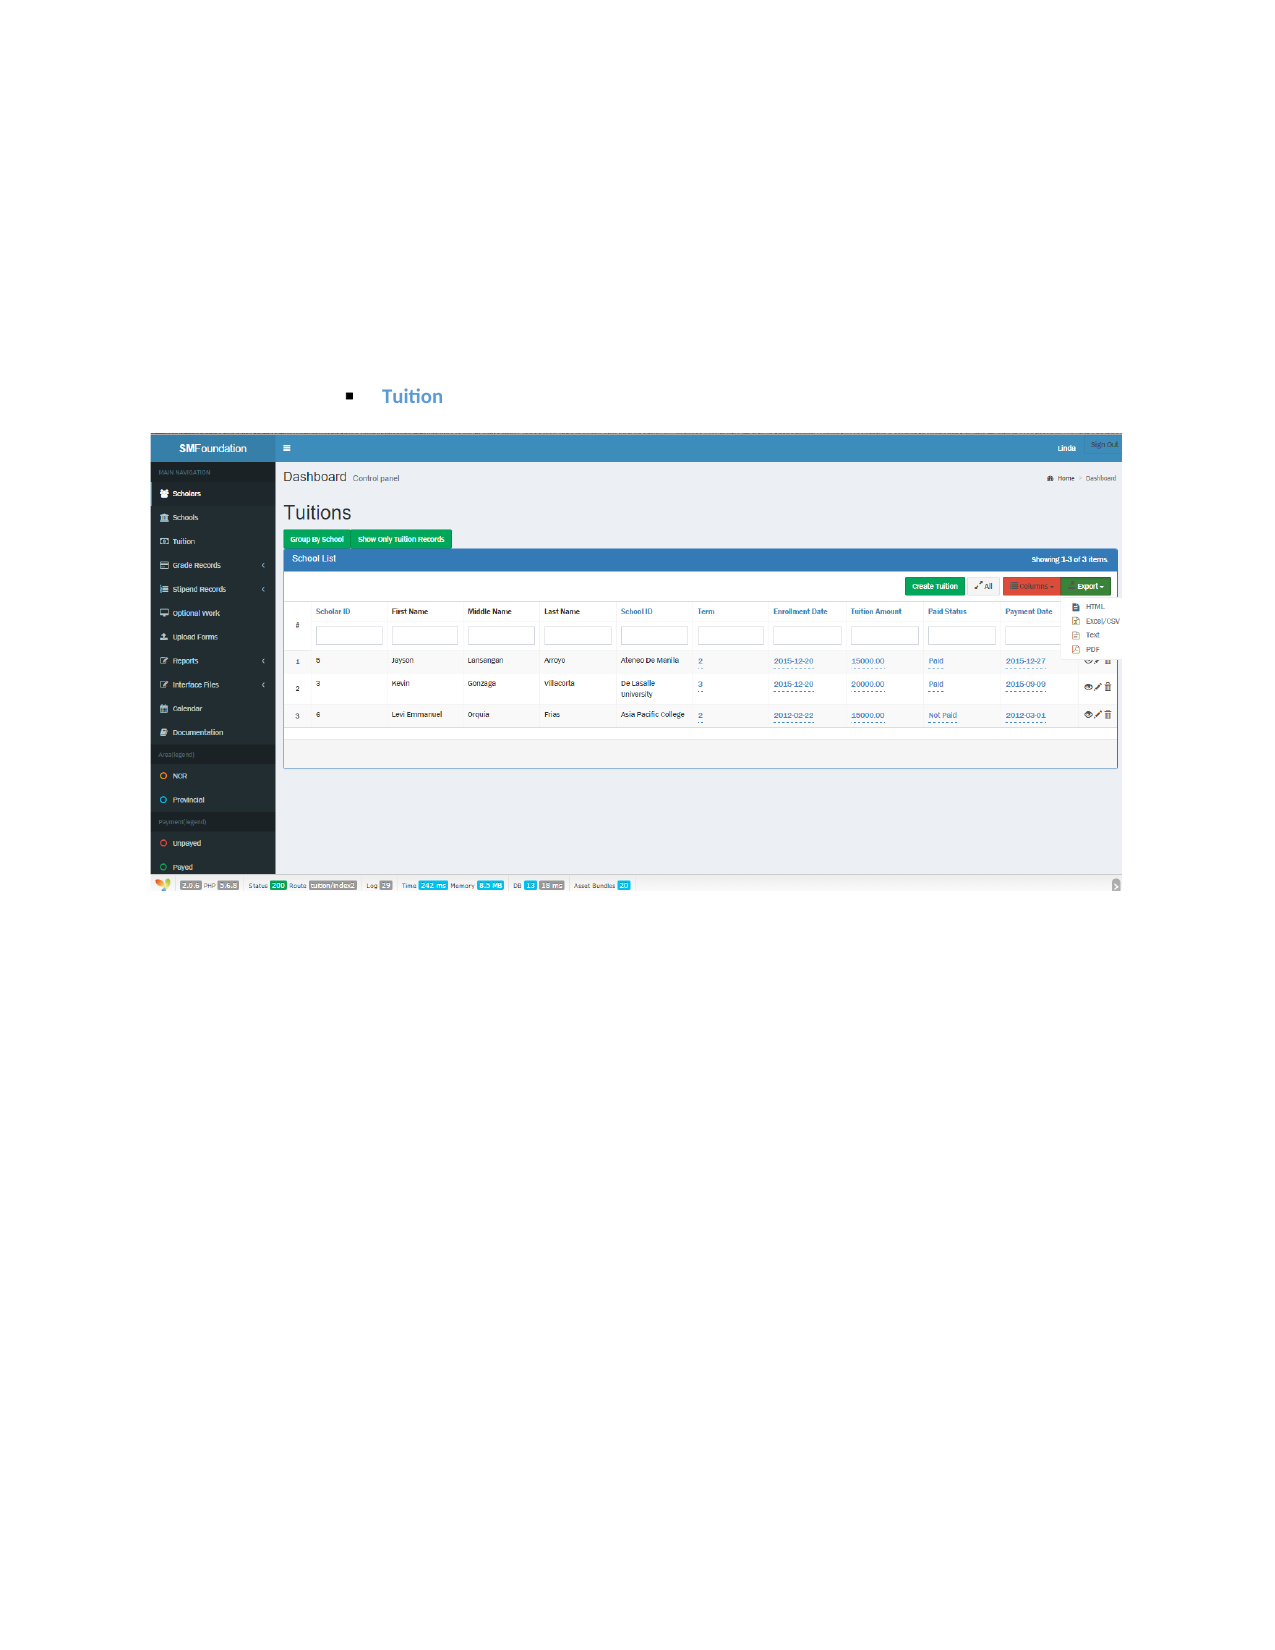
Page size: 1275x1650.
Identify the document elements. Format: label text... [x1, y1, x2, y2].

picture [150, 433, 1122, 889]
list Tuition [344, 383, 1125, 409]
